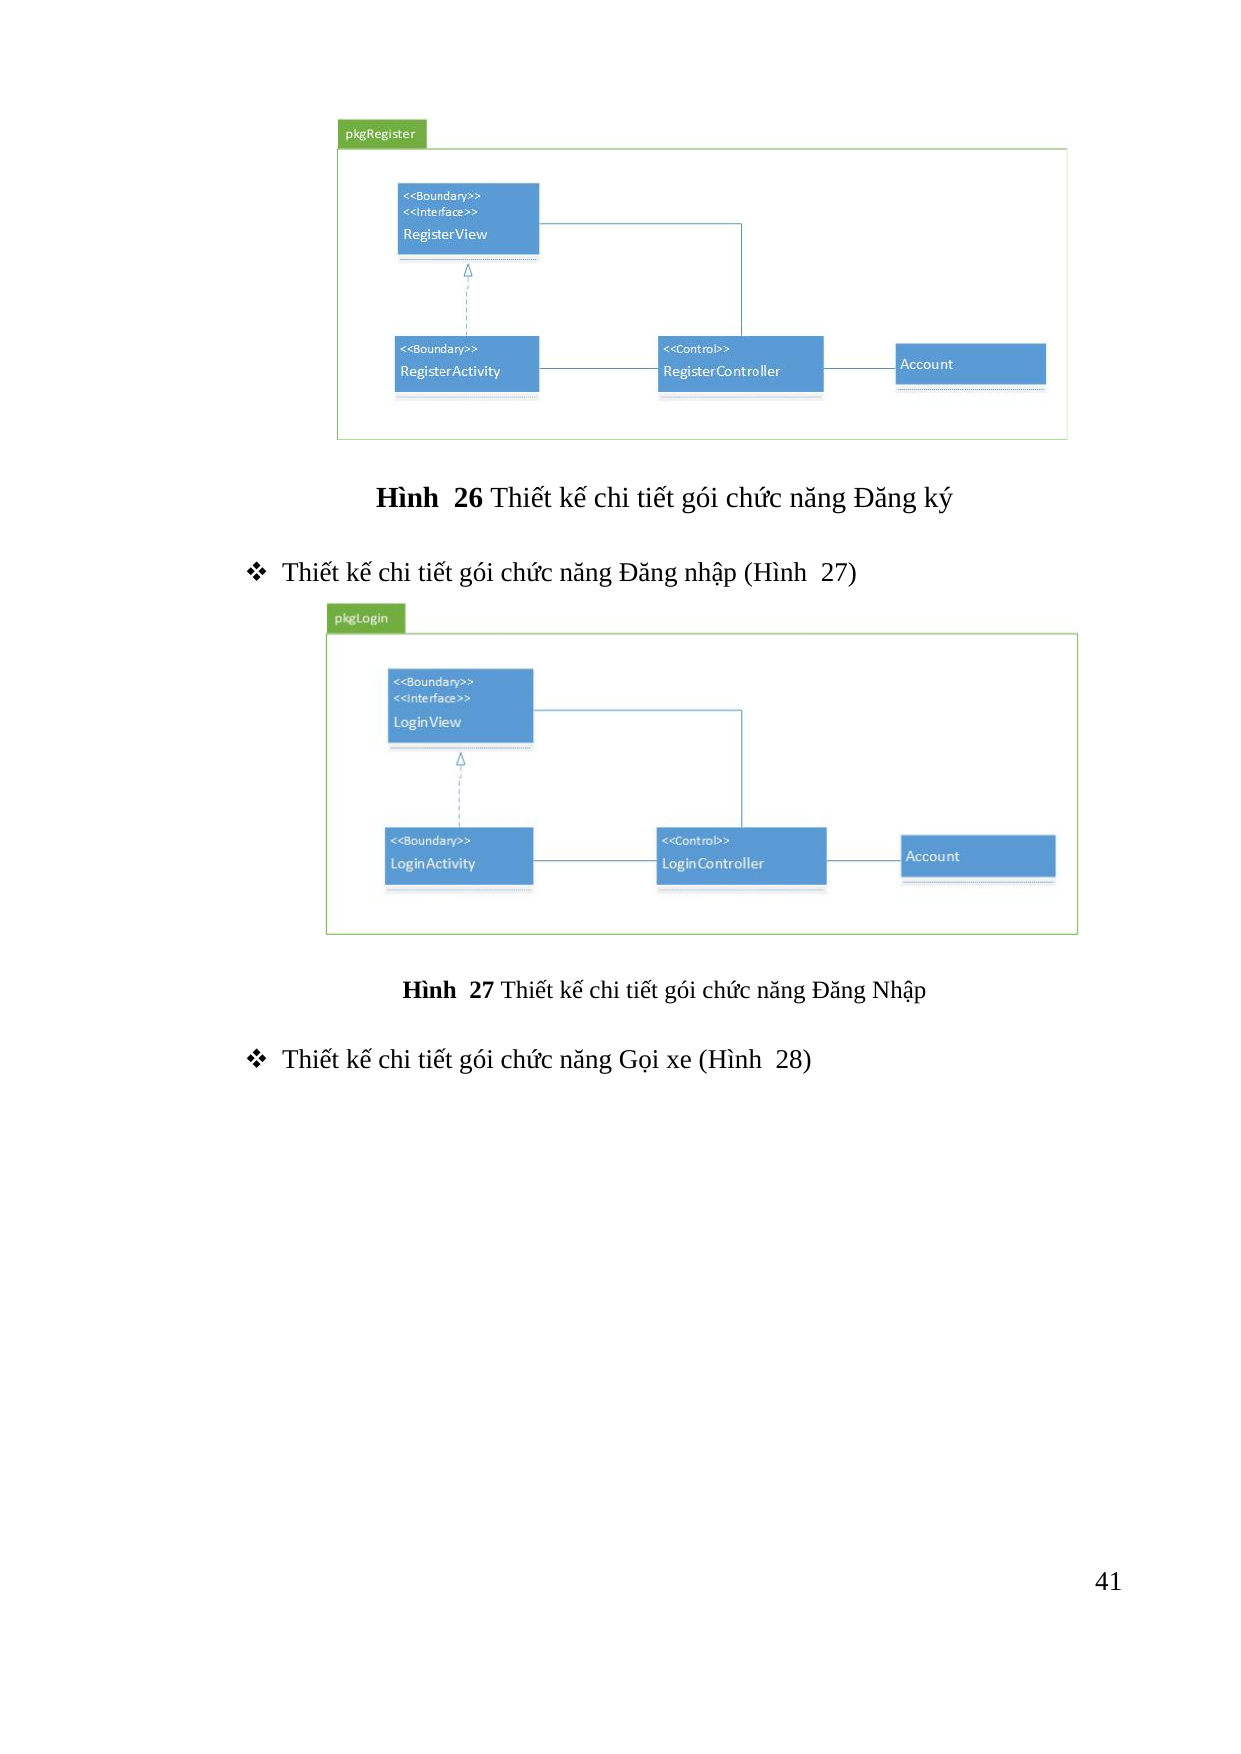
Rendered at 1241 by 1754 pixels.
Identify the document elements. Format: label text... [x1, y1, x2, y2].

list Thiết kế chi tiết gói chức năng Đăng nhập (Hình 27) [244, 556, 1122, 587]
picture [325, 602, 1079, 935]
picture [336, 118, 1068, 440]
text Hình 27 Thiết kế chi tiết gói chức năng Đăng Nhập [207, 975, 1122, 1003]
list Thiết kế chi tiết gói chức năng Gọi xe (Hình 28) [244, 1043, 1122, 1074]
text Hình 26 Thiết kế chi tiết gói chức năng Đăng ký [207, 480, 1122, 514]
